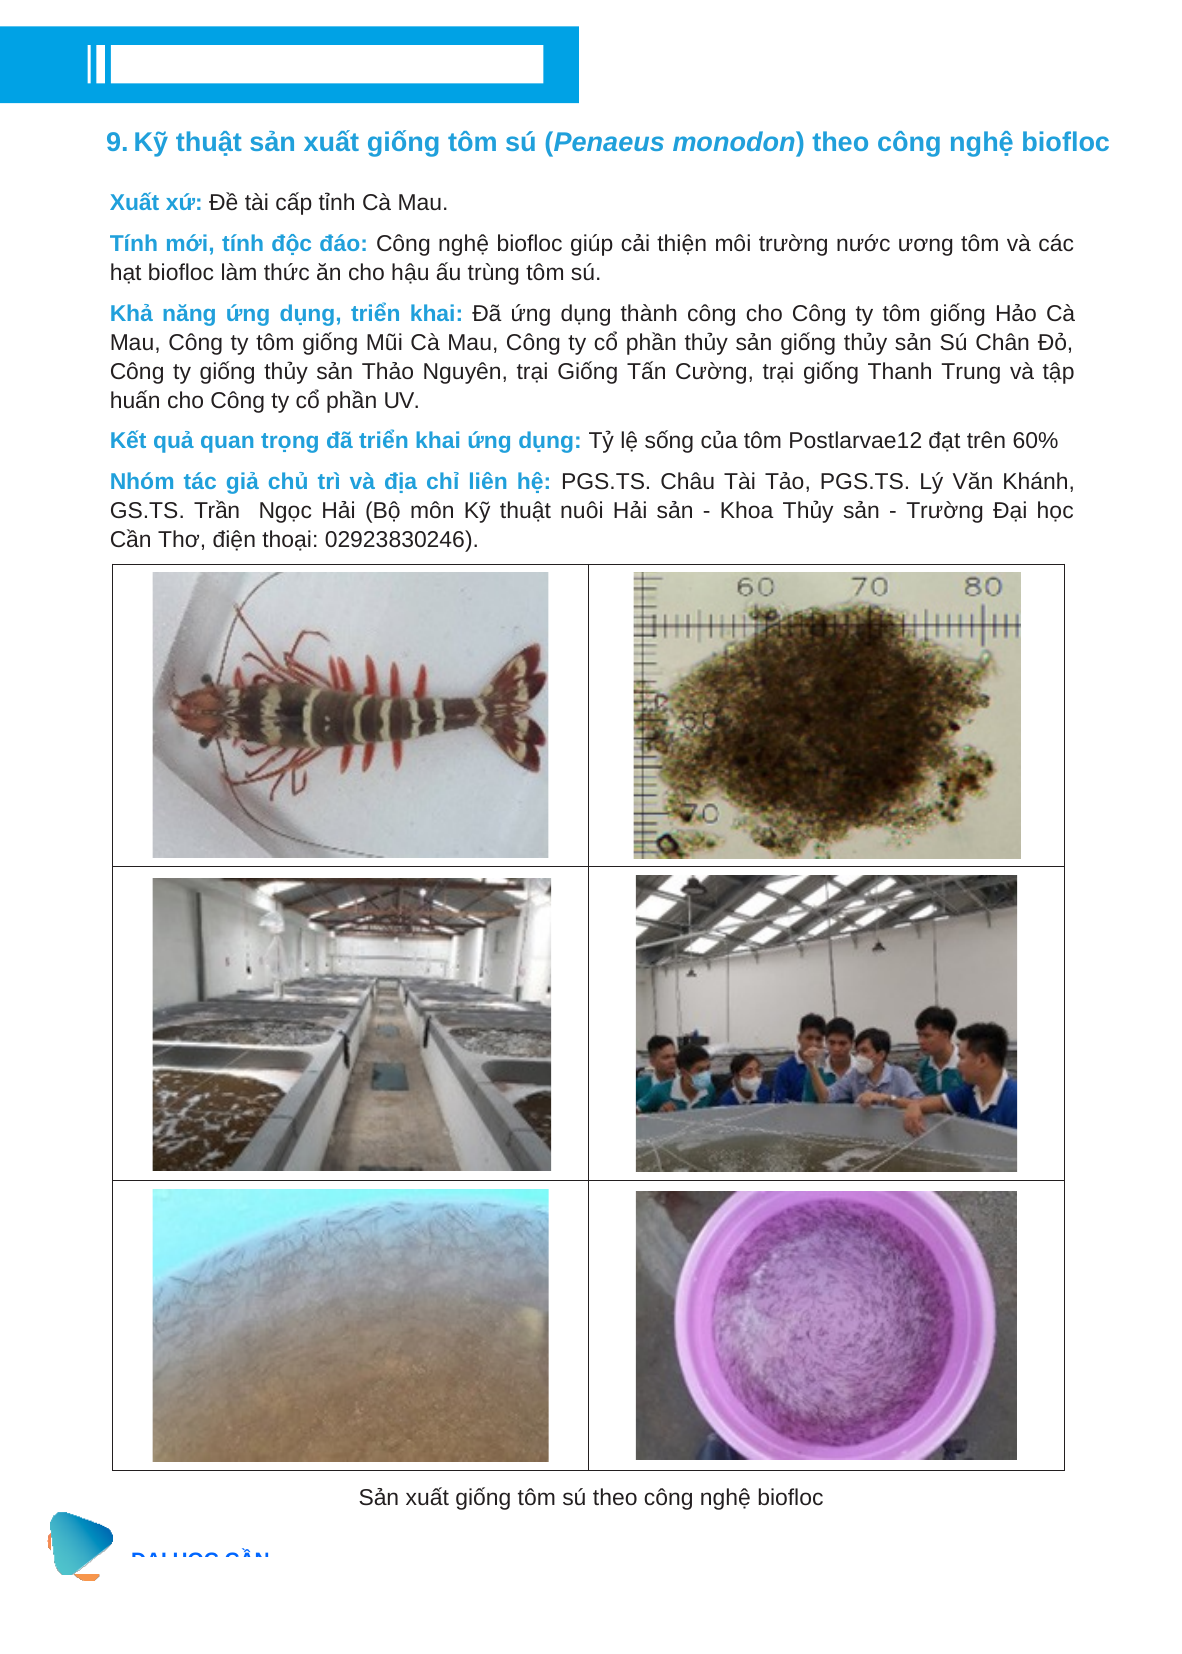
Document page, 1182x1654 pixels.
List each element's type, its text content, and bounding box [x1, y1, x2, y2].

table_cell [113, 867, 588, 1180]
picture [47, 1510, 113, 1581]
table_cell [589, 1181, 1064, 1470]
picture [152, 1189, 549, 1462]
text Kết quả quan trọng đã triển khai ứng dụng: Tỷ lệ sống của tôm Postlarvae12 đạt trên 60% [109, 427, 1175, 453]
list Kỹ thuật sản xuất giống tôm sú (Penaeus monodon) theo công nghệ biofloc [106, 126, 1175, 158]
picture [152, 572, 549, 858]
table_cell [113, 1181, 588, 1470]
text Sản xuất giống tôm sú theo công nghệ biofloc [138, 1484, 1043, 1510]
picture [635, 875, 1018, 1172]
text Tính mới, tính độc đáo: Công nghệ biofloc giúp cải thiện môi trường nước ương tôm và các hạt biofloc làm thức ăn cho hậu ấu trùng tôm sú. [109, 230, 1075, 286]
text Xuất xứ: Đề tài cấp tỉnh Cà Mau. [109, 189, 1175, 216]
picture [633, 572, 1021, 859]
text Nhóm tác giả chủ trì và địa chỉ liên hệ: PGS.TS. Châu Tài Tảo, PGS.TS. Lý Văn Khánh, GS.TS. Trần Ngọc Hải (Bộ môn Kỹ thuật nuôi Hải sản - Khoa Thủy sản - Trường Đại học Cần Thơ, điện thoại: 02923830246). [109, 468, 1075, 552]
table_header [113, 565, 588, 866]
picture [152, 878, 552, 1171]
picture [635, 1191, 1017, 1460]
text Khả năng ứng dụng, triển khai: Đã ứng dụng thành công cho Công ty tôm giống Hảo Cà Mau, Công ty tôm giống Mũi Cà Mau, Công ty cổ phần thủy sản giống thủy sản Sú Chân Đỏ, Công ty giống thủy sản Thảo Nguyên, trại Giống Tấn Cường, trại giống Thanh Trung và tập huấn cho Công ty cổ phần UV. [109, 300, 1075, 413]
table_header [589, 565, 1064, 866]
table_cell [589, 867, 1064, 1180]
